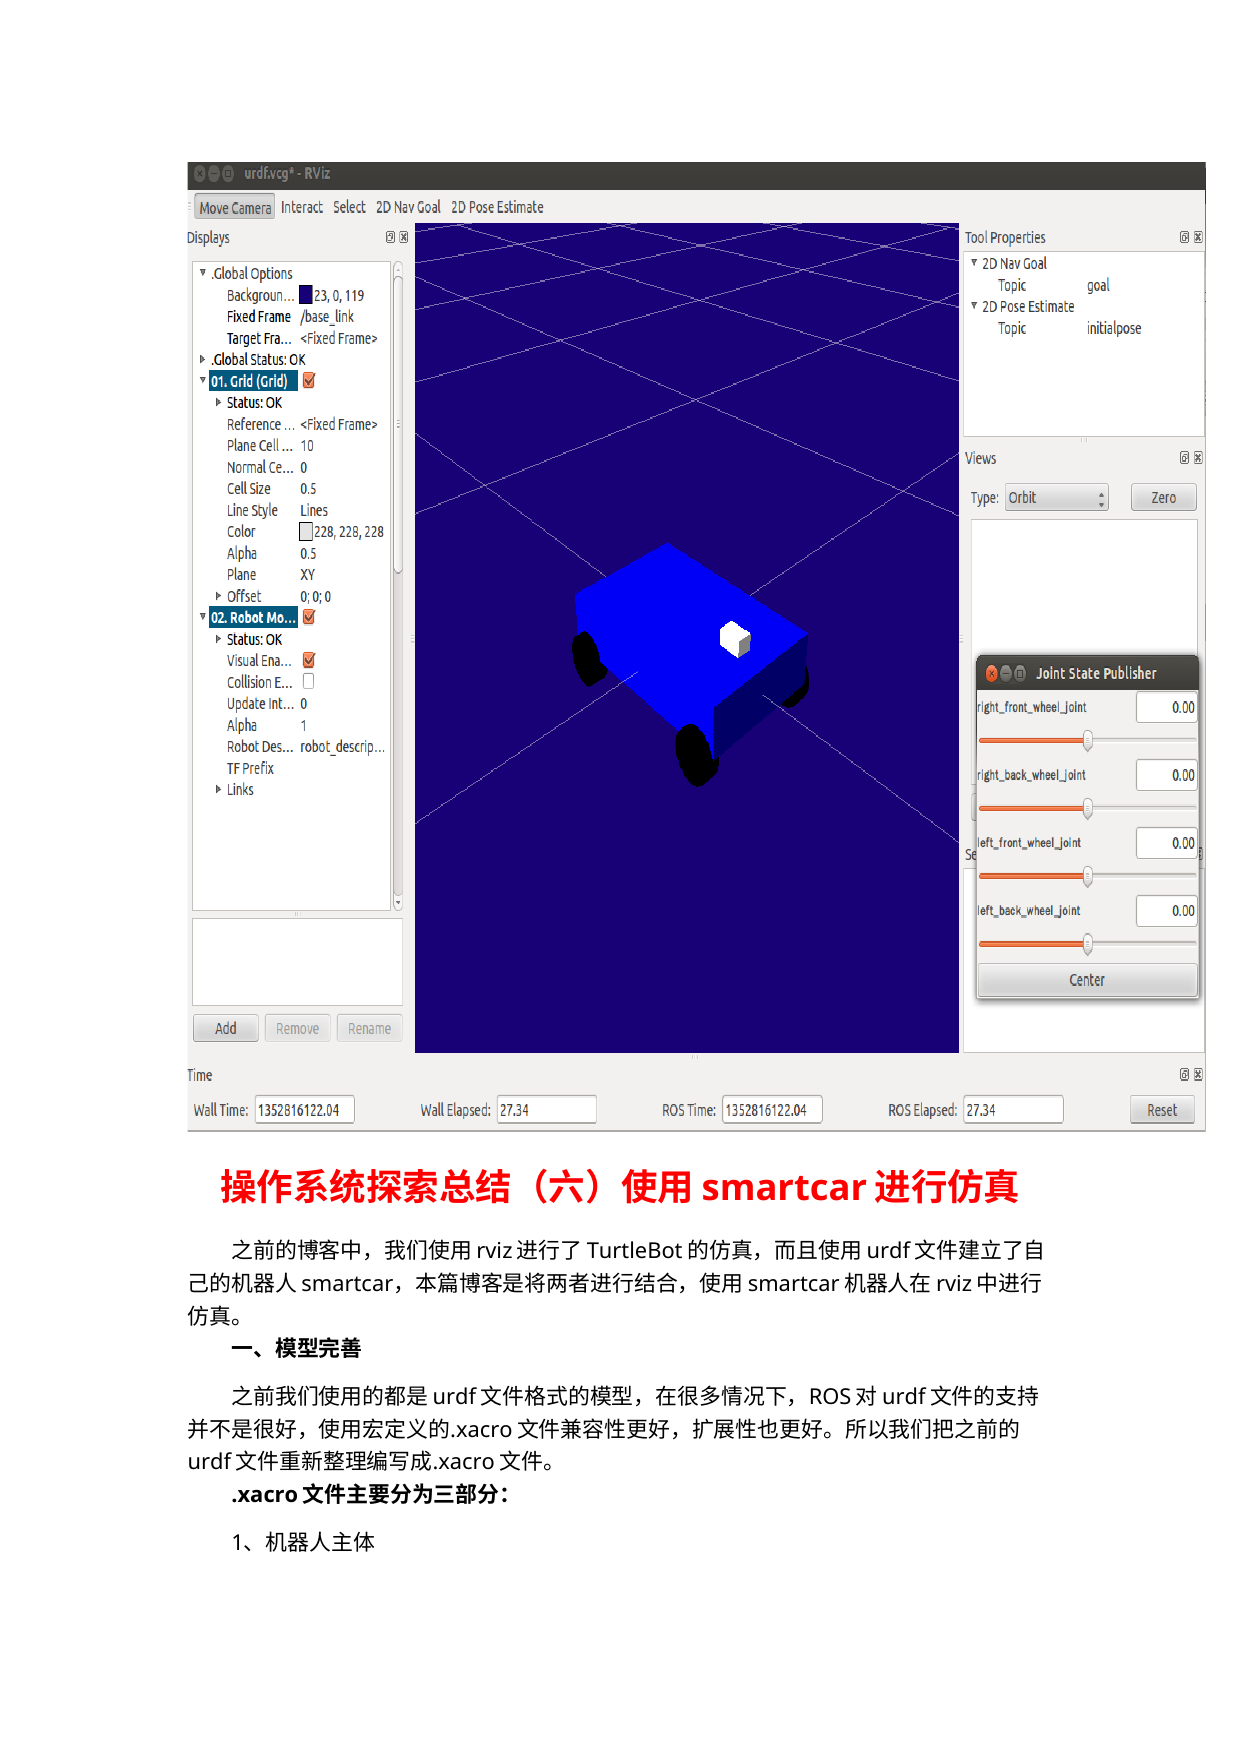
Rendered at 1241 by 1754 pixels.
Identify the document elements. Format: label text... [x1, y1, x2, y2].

text 一、模型完善 [187, 1331, 1053, 1363]
text 1、机器人主体 [187, 1524, 1053, 1557]
text 之前我们使用的都是urdf文件格式的模型，在很多情况下，ROS对urdf文件的支持并不是很好，使用宏定义的.xacro文件兼容性更好，扩展性也更好。所以我们把之前的urdf文件重新整理编写成.xacro文件。 [187, 1379, 1053, 1476]
text 操作系统探索总结（六）使用smartcar进行仿真 [187, 1153, 1053, 1218]
text .xacro文件主要分为三部分： [187, 1476, 1053, 1509]
text 之前的博客中，我们使用rviz进行了TurtleBot的仿真，而且使用urdf文件建立了自己的机器人smartcar，本篇博客是将两者进行结合，使用smartcar机器人在rviz中进行仿真。 [187, 1233, 1053, 1331]
picture [187, 162, 1206, 1132]
